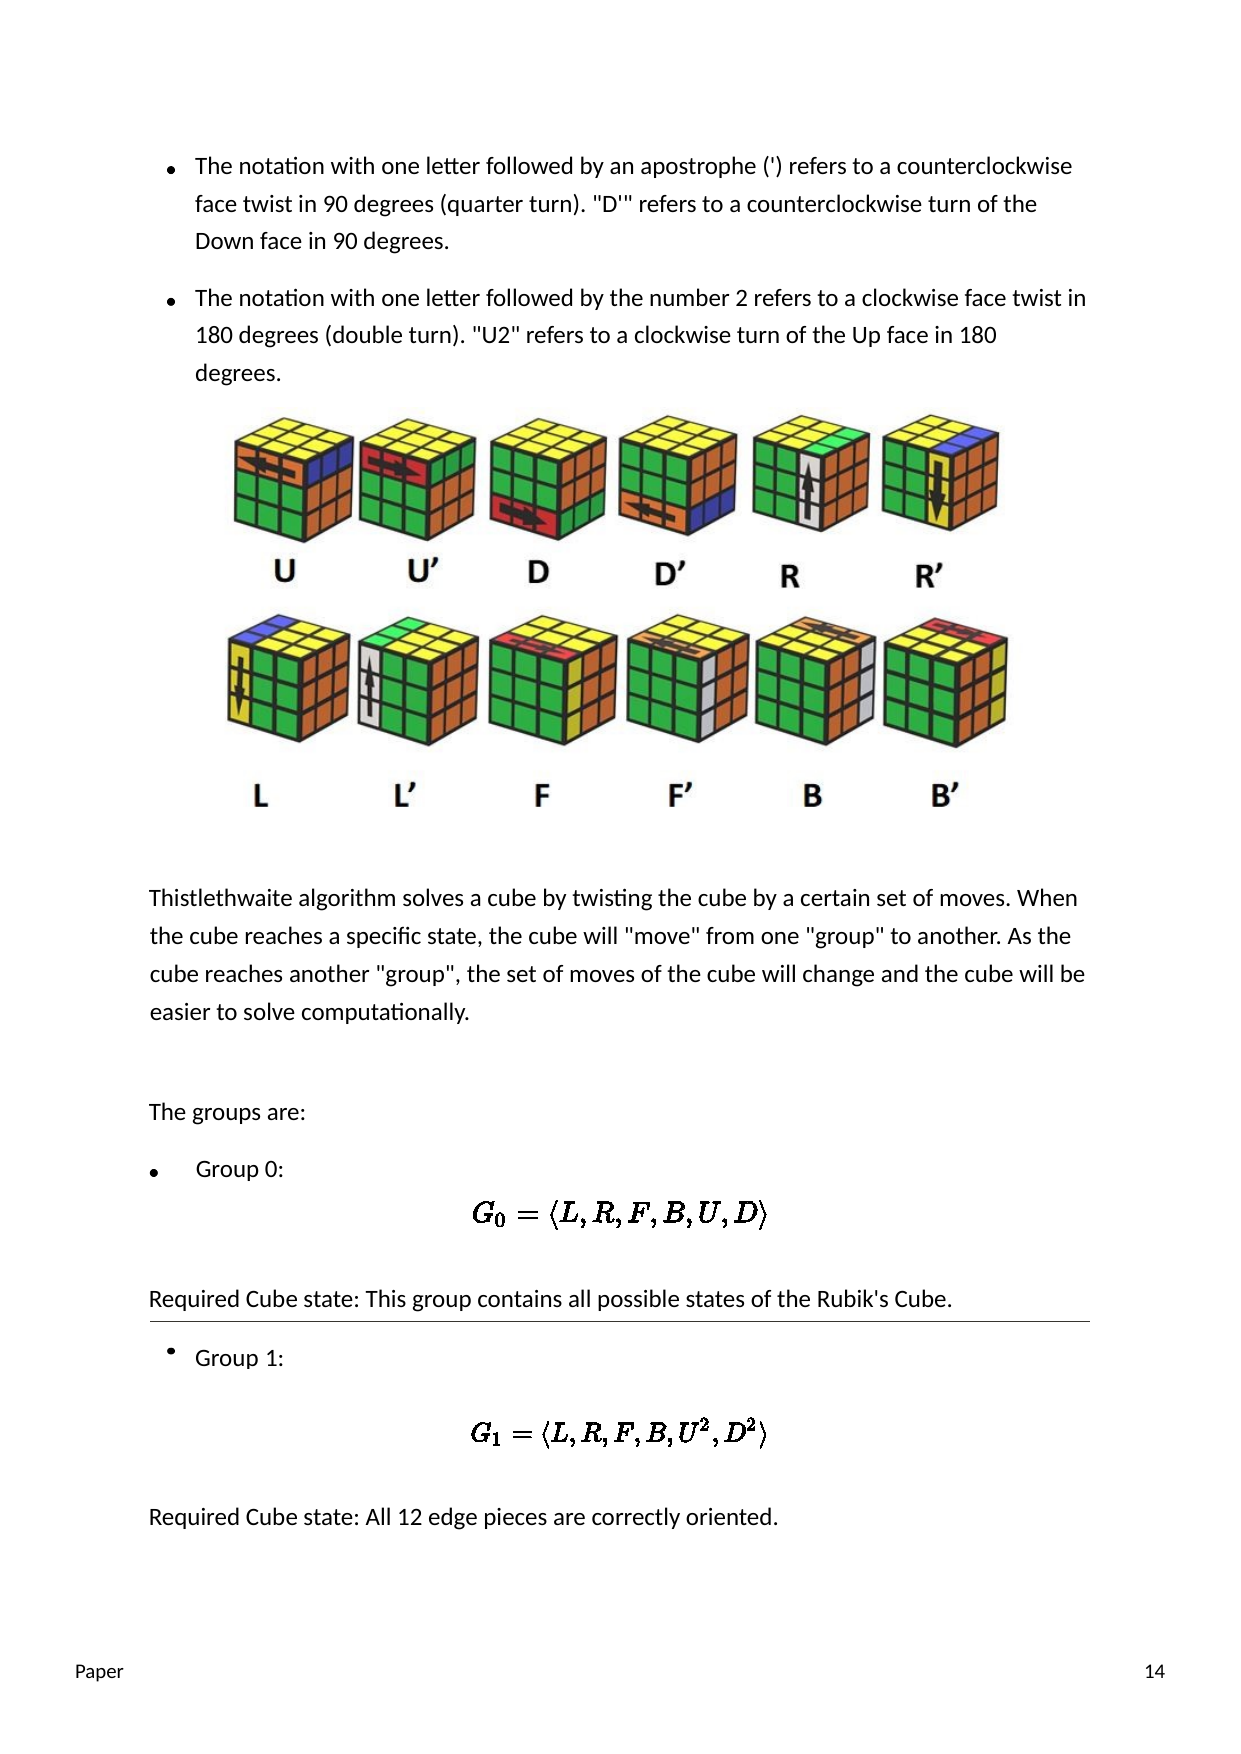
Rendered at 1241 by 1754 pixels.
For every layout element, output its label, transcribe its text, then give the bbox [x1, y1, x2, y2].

text The notation with one letter followed by an apostrophe (') refers to a counterclockwise face twist in 90 degrees (quarter turn). "D'" refers to a counterclockwise turn of the Down face in 90 degrees. [167, 150, 1090, 256]
text Group 0: [150, 1153, 1090, 1183]
picture [207, 407, 1032, 833]
text The notation with one letter followed by the number 2 refers to a clockwise face twist in 180 degrees (double turn). "U2" refers to a clockwise turn of the Up face in 180 degrees. [167, 282, 1090, 388]
text The groups are: [148, 1096, 1090, 1126]
text Required Cube state: This group contains all possible states of the Rubik's Cube. [148, 1283, 1090, 1313]
text Thistlethwaite algorithm solves a cube by twisting the cube by a certain set of moves. When the cube reaches a specific state, the cube will "move" from one "group" to another. As the cube reaches another "group", the set of moves of the cube will change and the cube will be easier to solve computationally. [148, 882, 1090, 1026]
text Required Cube state: All 12 edge pieces are correctly oriented. [148, 1501, 1090, 1531]
